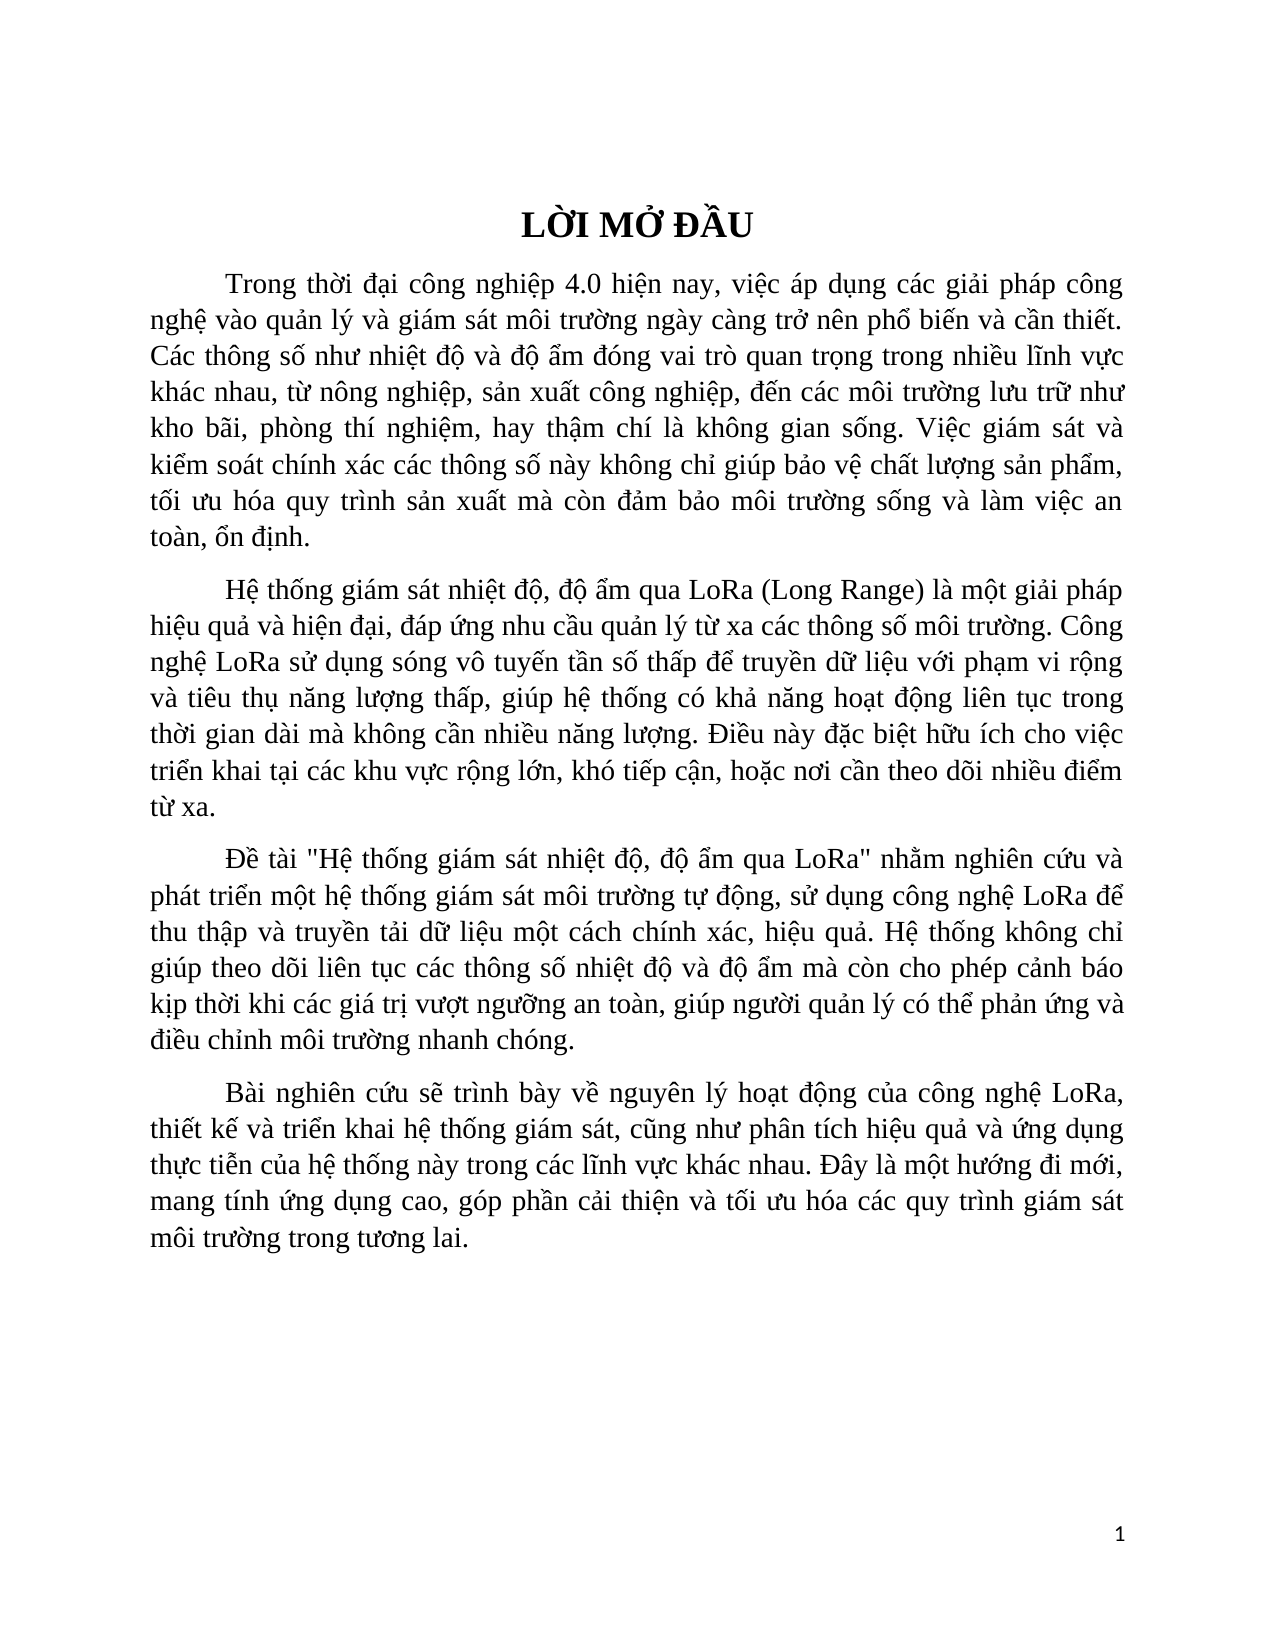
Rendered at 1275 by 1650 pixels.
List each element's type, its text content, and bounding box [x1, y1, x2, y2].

text LỜI MỞ ĐẦU [150, 203, 1125, 246]
text Hệ thống giám sát nhiệt độ, độ ẩm qua LoRa (Long Range) là một giải pháp hiệu quả và hiện đại, đáp ứng nhu cầu quản lý từ xa các thông số môi trường. Công nghệ LoRa sử dụng sóng vô tuyến tần số thấp để truyền dữ liệu với phạm vi rộng và tiêu thụ năng lượng thấp, giúp hệ thống có khả năng hoạt động liên tục trong thời gian dài mà không cần nhiều năng lượng. Điều này đặc biệt hữu ích cho việc triển khai tại các khu vực rộng lớn, khó tiếp cận, hoặc nơi cần theo dõi nhiều điểm từ xa. [150, 572, 1125, 822]
text Bài nghiên cứu sẽ trình bày về nguyên lý hoạt động của công nghệ LoRa, thiết kế và triển khai hệ thống giám sát, cũng như phân tích hiệu quả và ứng dụng thực tiễn của hệ thống này trong các lĩnh vực khác nhau. Đây là một hướng đi mới, mang tính ứng dụng cao, góp phần cải thiện và tối ưu hóa các quy trình giám sát môi trường trong tương lai. [150, 1075, 1125, 1253]
text Trong thời đại công nghiệp 4.0 hiện nay, việc áp dụng các giải pháp công nghệ vào quản lý và giám sát môi trường ngày càng trở nên phổ biến và cần thiết. Các thông số như nhiệt độ và độ ẩm đóng vai trò quan trọng trong nhiều lĩnh vực khác nhau, từ nông nghiệp, sản xuất công nghiệp, đến các môi trường lưu trữ như kho bãi, phòng thí nghiệm, hay thậm chí là không gian sống. Việc giám sát và kiểm soát chính xác các thông số này không chỉ giúp bảo vệ chất lượng sản phẩm, tối ưu hóa quy trình sản xuất mà còn đảm bảo môi trường sống và làm việc an toàn, ổn định. [150, 266, 1125, 553]
text Đề tài "Hệ thống giám sát nhiệt độ, độ ẩm qua LoRa" nhằm nghiên cứu và phát triển một hệ thống giám sát môi trường tự động, sử dụng công nghệ LoRa để thu thập và truyền tải dữ liệu một cách chính xác, hiệu quả. Hệ thống không chỉ giúp theo dõi liên tục các thông số nhiệt độ và độ ẩm mà còn cho phép cảnh báo kịp thời khi các giá trị vượt ngưỡng an toàn, giúp người quản lý có thể phản ứng và điều chỉnh môi trường nhanh chóng. [150, 842, 1125, 1056]
